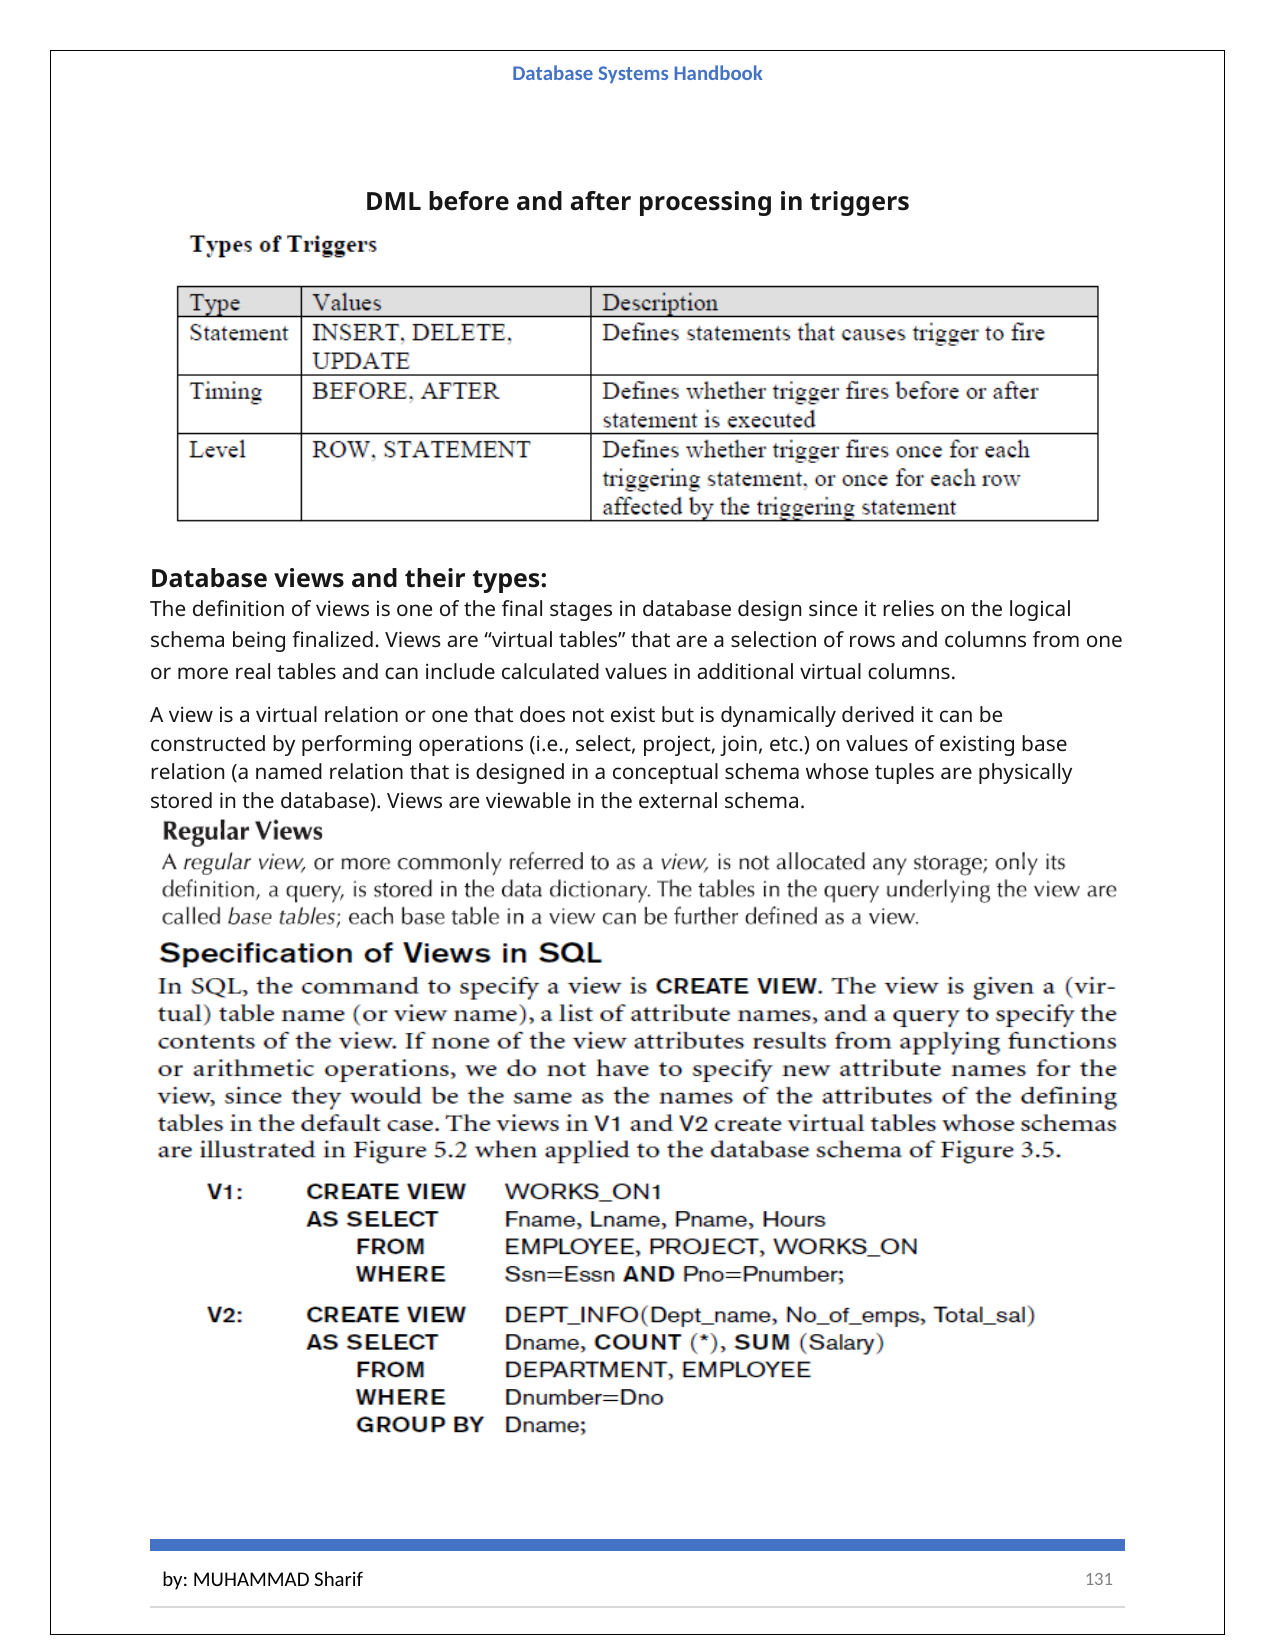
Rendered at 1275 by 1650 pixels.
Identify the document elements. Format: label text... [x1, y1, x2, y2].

text DML before and after processing in triggers [150, 184, 1125, 218]
text Database views and their types: [150, 561, 1125, 594]
picture [150, 218, 1125, 561]
text The definition of views is one of the final stages in database design since it relies on the logical schema being finalized. Views are “virtual tables” that are a selection of rows and columns from one or more real tables and can include calculated values in additional virtual columns. [150, 594, 1125, 685]
text A view is a virtual relation or one that does not exist but is dynamically derived it can be constructed by performing operations (i.e., select, project, join, etc.) on values of existing base relation (a named relation that is designed in a conceptual schema whose tuples are physically stored in the database). Views are viewable in the external schema. [150, 701, 1125, 814]
picture [150, 814, 1125, 1443]
